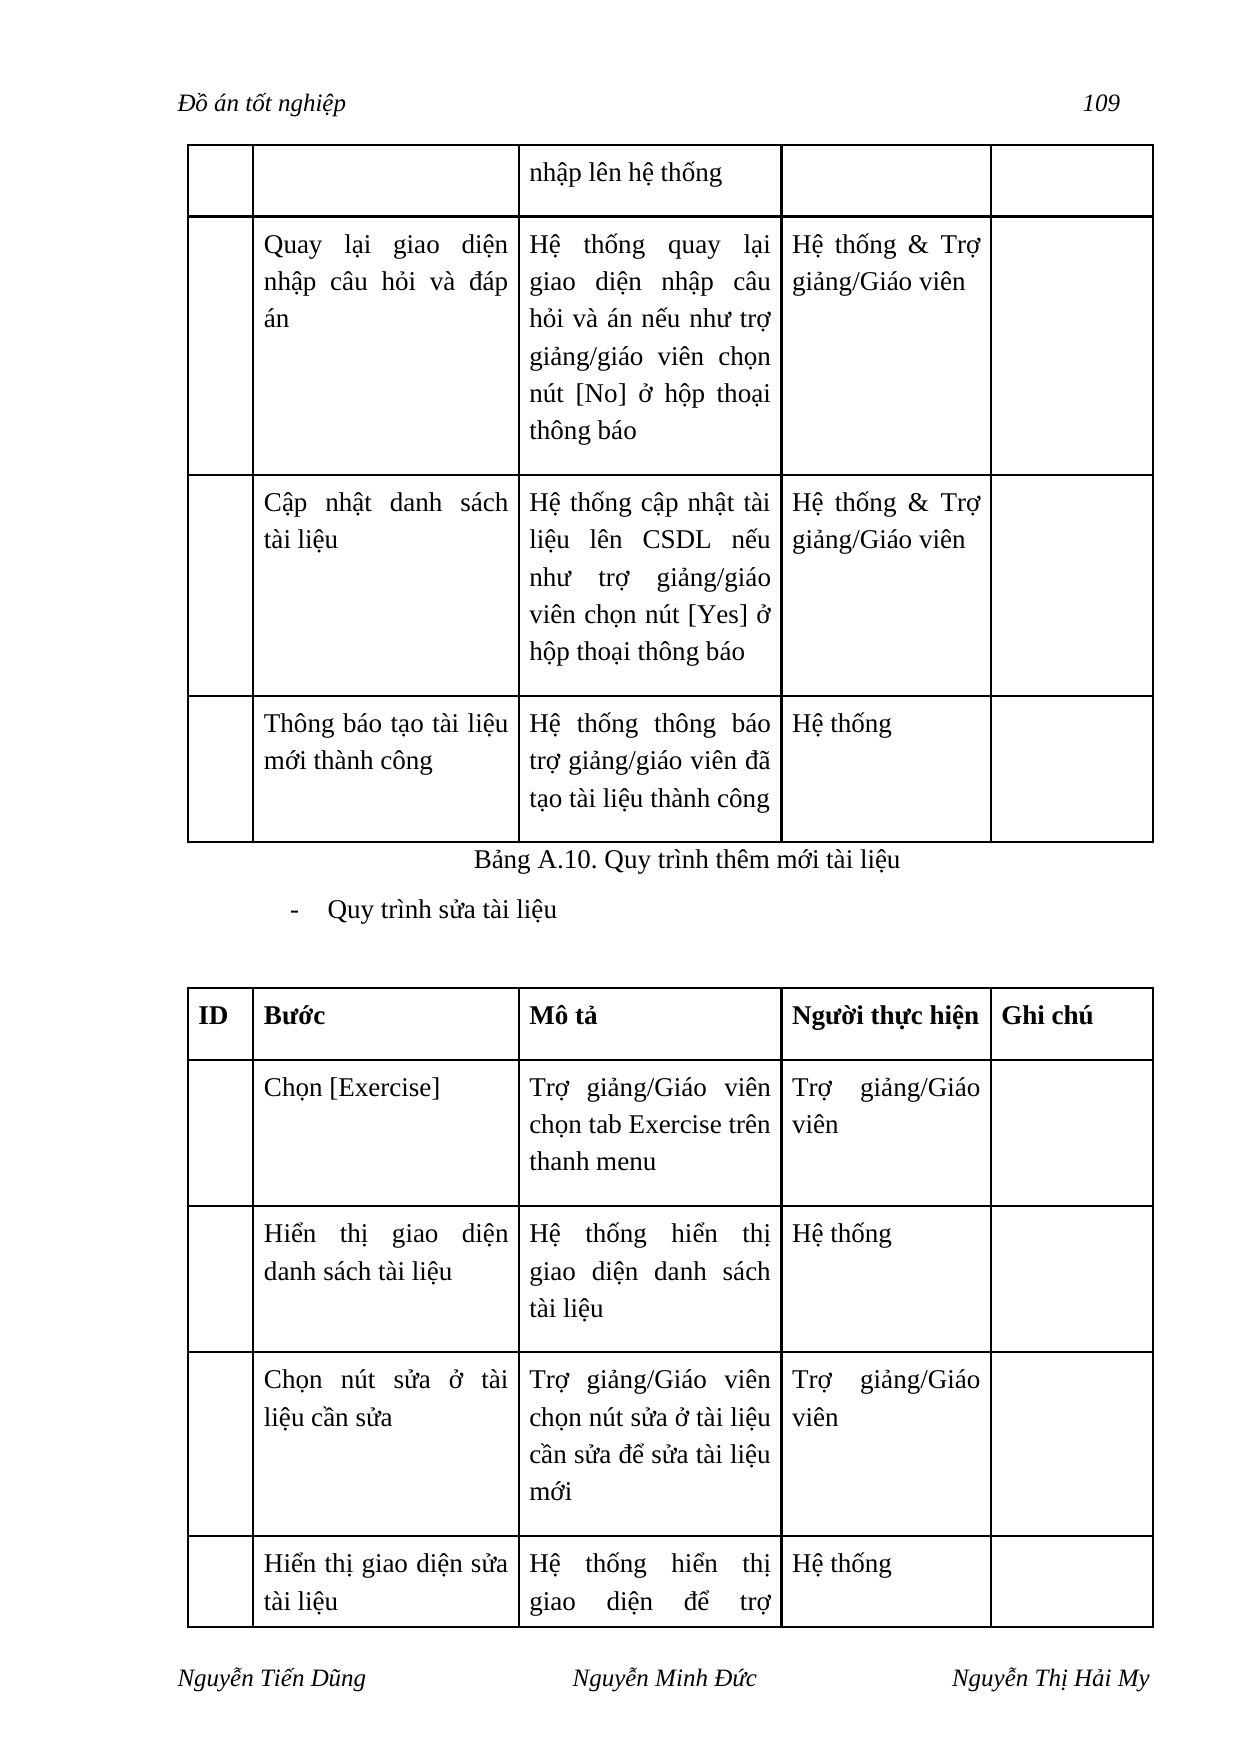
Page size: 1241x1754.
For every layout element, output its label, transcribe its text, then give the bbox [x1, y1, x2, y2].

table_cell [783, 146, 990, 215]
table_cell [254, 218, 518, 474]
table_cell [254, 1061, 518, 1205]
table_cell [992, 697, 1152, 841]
text Bảng A.10. Quy trình thêm mới tài liệu [252, 843, 1122, 874]
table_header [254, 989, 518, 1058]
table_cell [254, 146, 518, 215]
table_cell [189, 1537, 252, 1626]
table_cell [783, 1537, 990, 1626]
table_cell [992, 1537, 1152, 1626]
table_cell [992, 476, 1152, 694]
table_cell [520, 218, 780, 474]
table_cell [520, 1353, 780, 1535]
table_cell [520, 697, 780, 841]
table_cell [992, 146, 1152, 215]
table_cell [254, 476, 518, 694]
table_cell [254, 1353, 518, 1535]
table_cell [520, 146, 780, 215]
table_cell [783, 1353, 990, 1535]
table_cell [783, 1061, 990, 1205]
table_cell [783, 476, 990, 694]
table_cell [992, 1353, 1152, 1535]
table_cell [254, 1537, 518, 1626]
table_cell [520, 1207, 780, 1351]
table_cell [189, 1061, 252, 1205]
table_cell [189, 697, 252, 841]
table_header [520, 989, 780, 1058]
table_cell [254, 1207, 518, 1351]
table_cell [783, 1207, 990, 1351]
list Quy trình sửa tài liệu [290, 893, 1122, 924]
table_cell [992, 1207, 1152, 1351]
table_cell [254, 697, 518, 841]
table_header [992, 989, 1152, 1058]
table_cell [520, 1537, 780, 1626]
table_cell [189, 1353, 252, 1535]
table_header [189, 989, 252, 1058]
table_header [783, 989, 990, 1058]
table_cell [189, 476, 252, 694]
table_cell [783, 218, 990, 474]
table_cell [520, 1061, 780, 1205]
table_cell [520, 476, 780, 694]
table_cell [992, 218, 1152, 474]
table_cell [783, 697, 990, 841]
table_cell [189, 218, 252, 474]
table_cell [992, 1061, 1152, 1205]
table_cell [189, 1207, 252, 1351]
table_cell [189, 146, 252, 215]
